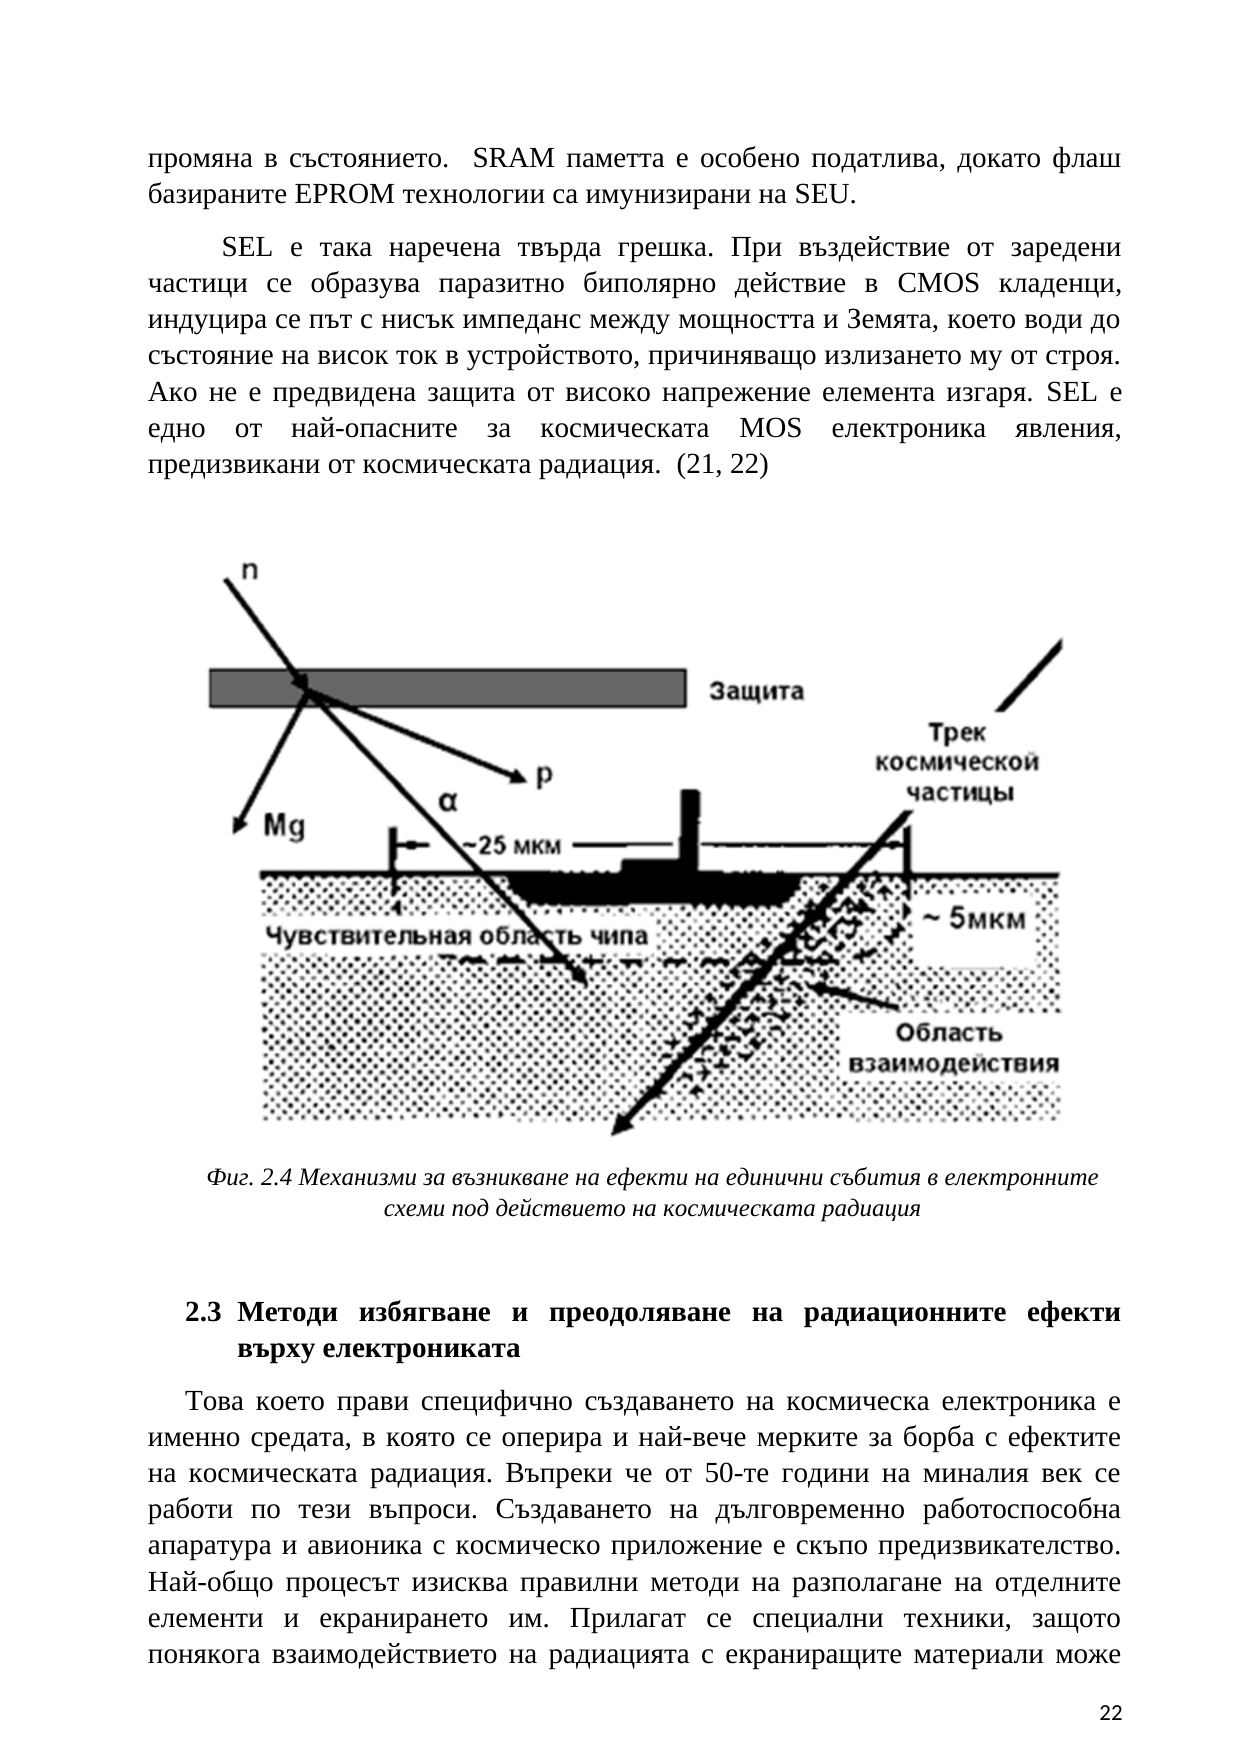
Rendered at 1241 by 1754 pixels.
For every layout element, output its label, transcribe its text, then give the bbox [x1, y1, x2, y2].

text Фиг. 2.4 Механизми за възникване на ефекти на единични събития в електронните схеми под действието на космическата радиация [185, 1162, 1122, 1222]
picture [205, 551, 1065, 1144]
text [148, 1383, 1122, 1669]
list Методи избягване и преодоляване на радиационните ефекти върху електрониката [185, 1294, 1122, 1364]
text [148, 140, 1122, 210]
text SEL е така наречена твърда грешка. При въздействие от заредени частици се образува паразитно биполярно действие в CMOS кладенци, индуцира се път с нисък импеданс между мощността и Земята, което води до състояние на висок ток в устройството, причиняващо излизането му от строя. Ако не е предвидена защита от високо напрежение елемента изгаря. SEL е едно от най-опасните за космическата MOS електроника явления, предизвикани от космическата радиация. (21, 22) [148, 229, 1122, 479]
